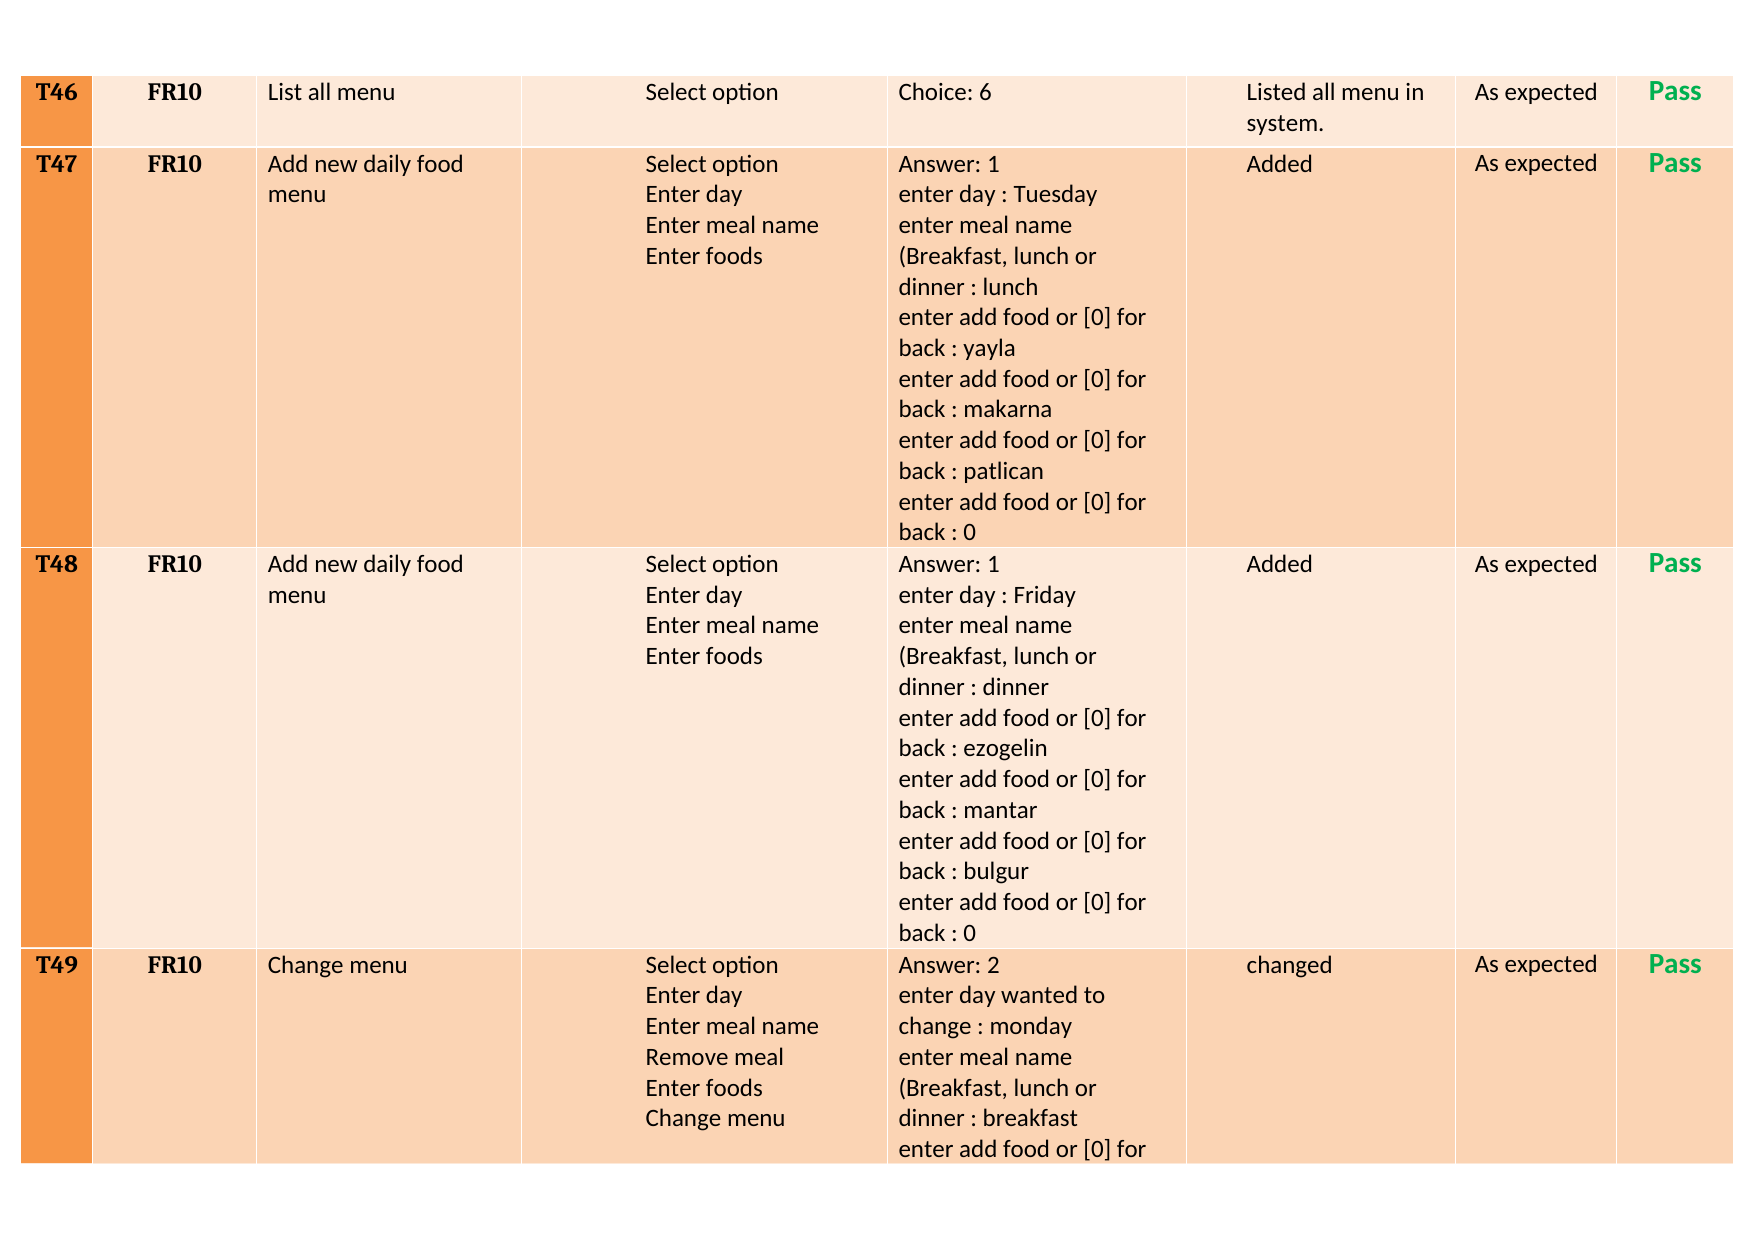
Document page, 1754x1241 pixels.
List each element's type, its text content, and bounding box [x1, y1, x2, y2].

table_cell As expected [1456, 76, 1616, 146]
table_cell Answer: 1 enter day : Tuesday enter meal name (Breakfast, lunch or dinner : lunch enter add food or [0] for back : yayla enter add food or [0] for back : makarna enter add food or [0] for back : patlican enter add food or [0] for back : 0 [888, 148, 1186, 547]
table_cell Change menu [257, 949, 521, 1163]
table_cell Pass [1617, 148, 1733, 547]
table_cell FR10 [93, 76, 256, 146]
table_cell Add new daily food menu [257, 548, 521, 947]
table_cell Added [1187, 548, 1455, 947]
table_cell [888, 949, 1186, 1163]
table_cell FR10 [93, 548, 256, 947]
table_cell Answer: 1 enter day : Friday enter meal name (Breakfast, lunch or dinner : dinner enter add food or [0] for back : ezogelin enter add food or [0] for back : mantar enter add food or [0] for back : bulgur enter add food or [0] for back : 0 [888, 548, 1186, 947]
table_cell changed [1187, 949, 1455, 1163]
table_cell Add new daily food menu [257, 148, 521, 547]
table_cell Select option Enter day Enter meal name Enter foods [522, 548, 887, 947]
table_cell T46 [21, 76, 92, 146]
table_cell Added [1187, 148, 1455, 547]
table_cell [522, 949, 887, 1163]
table_cell As expected [1456, 148, 1616, 547]
table_cell List all menu [257, 76, 521, 146]
table_cell As expected [1456, 548, 1616, 947]
table_cell FR10 [93, 949, 256, 1163]
table_cell Pass [1617, 76, 1733, 146]
table_cell Select option [522, 76, 887, 146]
table_cell Choice: 6 [888, 76, 1186, 146]
table_cell Select option Enter day Enter meal name Enter foods [522, 148, 887, 547]
table_cell T48 [21, 548, 92, 947]
table_cell T49 [21, 949, 92, 1163]
table_cell As expected [1456, 949, 1616, 1163]
table_cell FR10 [93, 148, 256, 547]
table_cell Pass [1617, 548, 1733, 947]
table_cell T47 [21, 148, 92, 547]
table_cell Pass [1617, 949, 1733, 1163]
table_cell Listed all menu in system. [1187, 76, 1455, 146]
